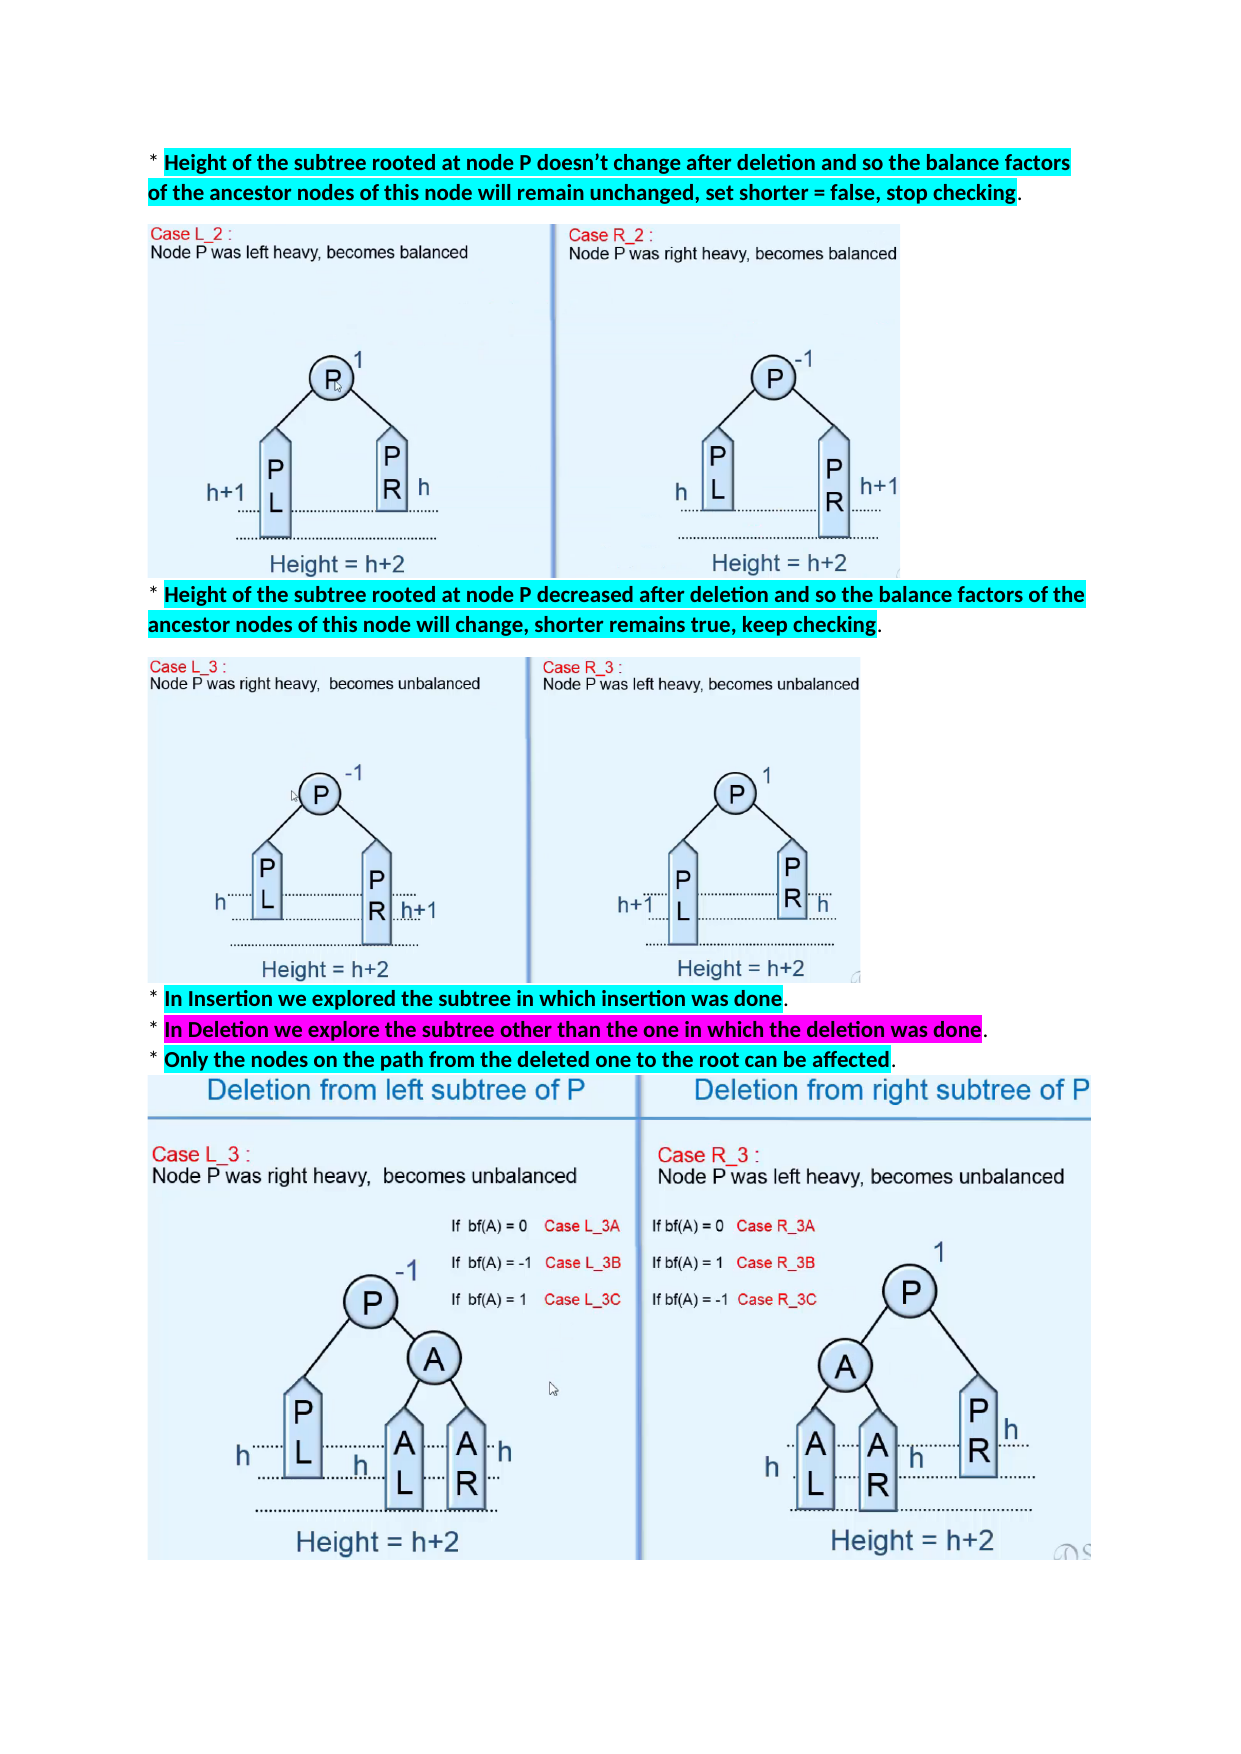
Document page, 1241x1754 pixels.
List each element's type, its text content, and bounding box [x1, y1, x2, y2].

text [148, 148, 1093, 206]
picture [147, 657, 861, 983]
picture [147, 224, 901, 578]
picture [147, 1075, 1091, 1560]
